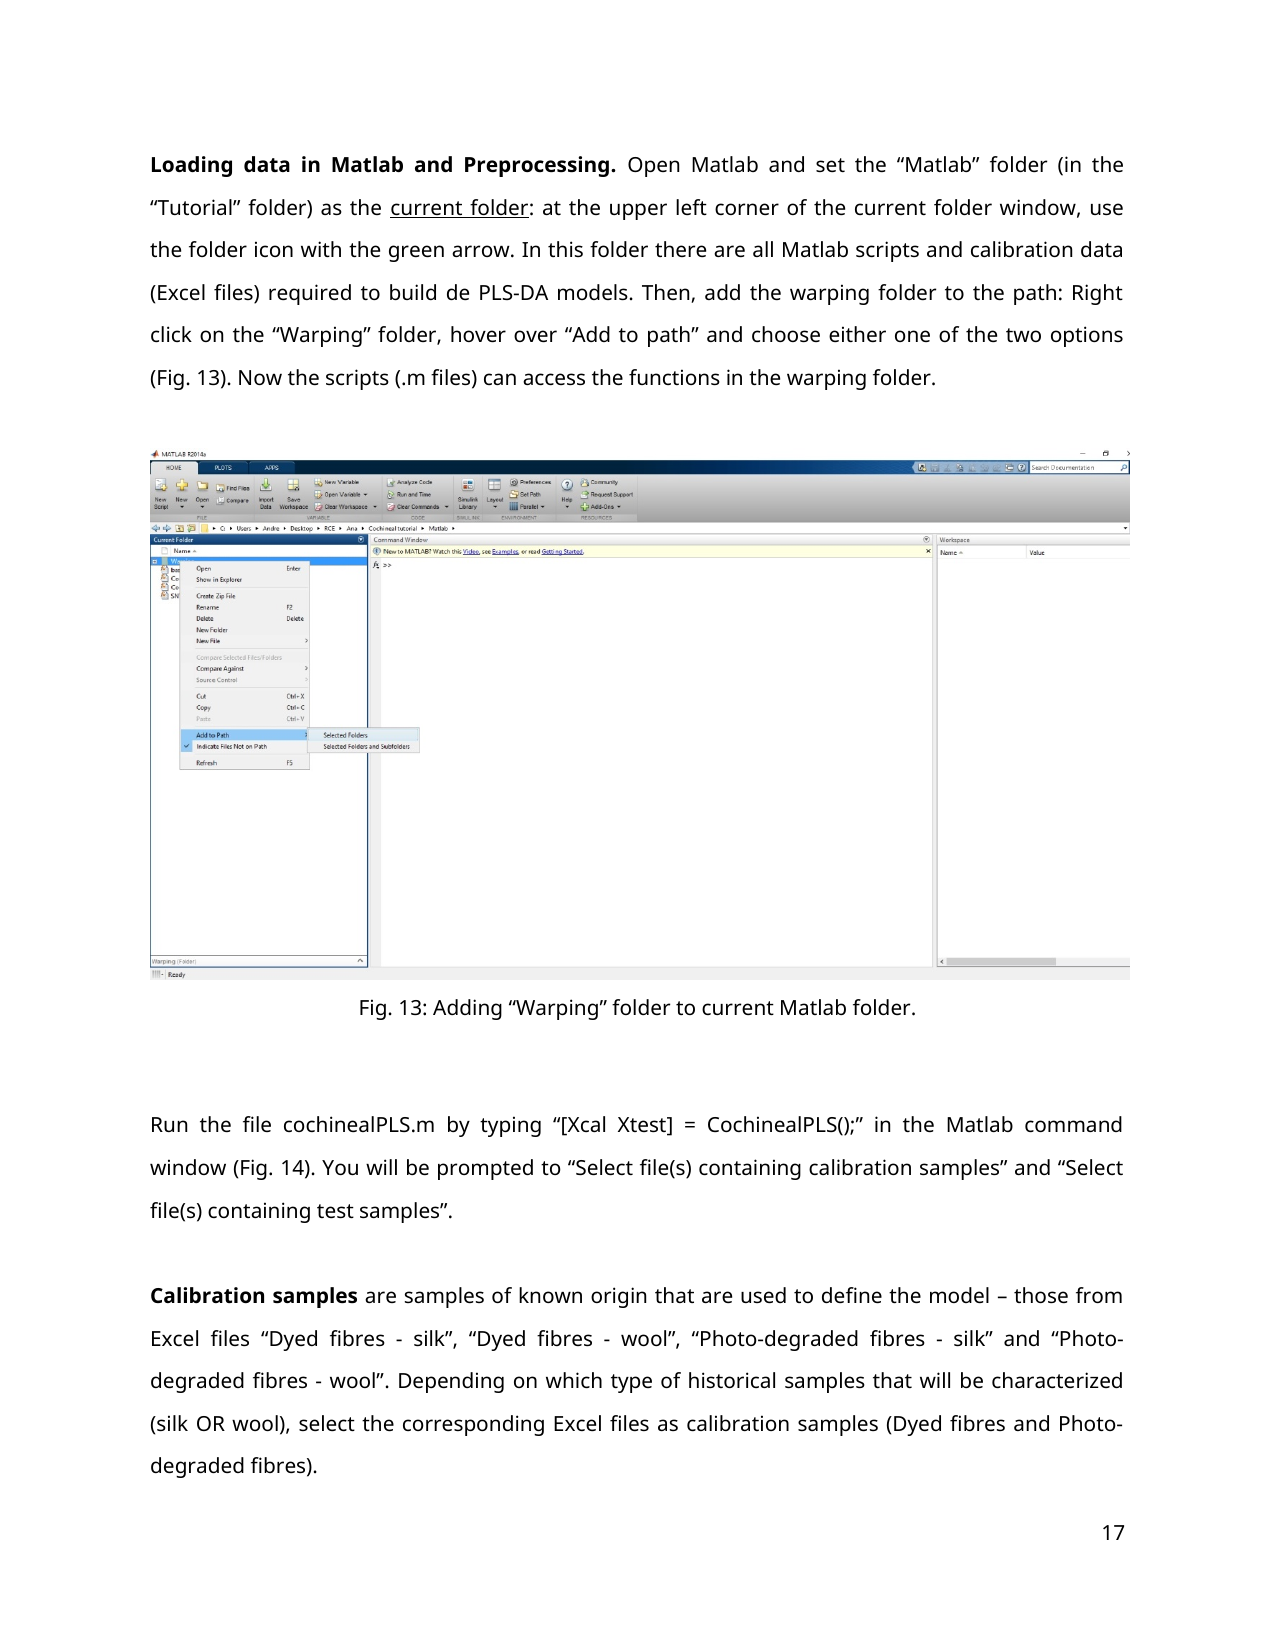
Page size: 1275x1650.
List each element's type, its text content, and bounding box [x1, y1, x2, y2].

picture [150, 448, 1130, 980]
text Calibration samples are samples of known origin that are used to define the model – those from Excel files “Dyed fibres - silk”, “Dyed fibres - wool”, “Photo-degraded fibres - silk” and “Photo-degraded fibres - wool”. Depending on which type of historical samples that will be characterized (silk OR wool), select the corresponding Excel files as calibration samples (Dyed fibres and Photo-degraded fibres). [150, 1281, 1125, 1480]
text Fig. 13: Adding “Warping” folder to current Matlab folder. [150, 993, 1125, 1022]
text Loading data in Matlab and Preprocessing. Open Matlab and set the “Matlab” folder (in the “Tutorial” folder) as the current folder: at the upper left corner of the current folder window, use the folder icon with the green arrow. In this folder there are all Matlab scripts and calibration data (Excel files) required to build de PLS-DA models. Then, add the warping folder to the path: Right click on the “Warping” folder, hover over “Add to path” and choose either one of the two options (Fig. 13). Now the scripts (.m files) can access the functions in the warping folder. [150, 150, 1125, 391]
text Run the file cochinealPLS.m by typing “[Xcal Xtest] = CochinealPLS();” in the Matlab command window (Fig. 14). You will be prompted to “Select file(s) containing calibration samples” and “Select file(s) containing test samples”. [150, 1111, 1125, 1224]
